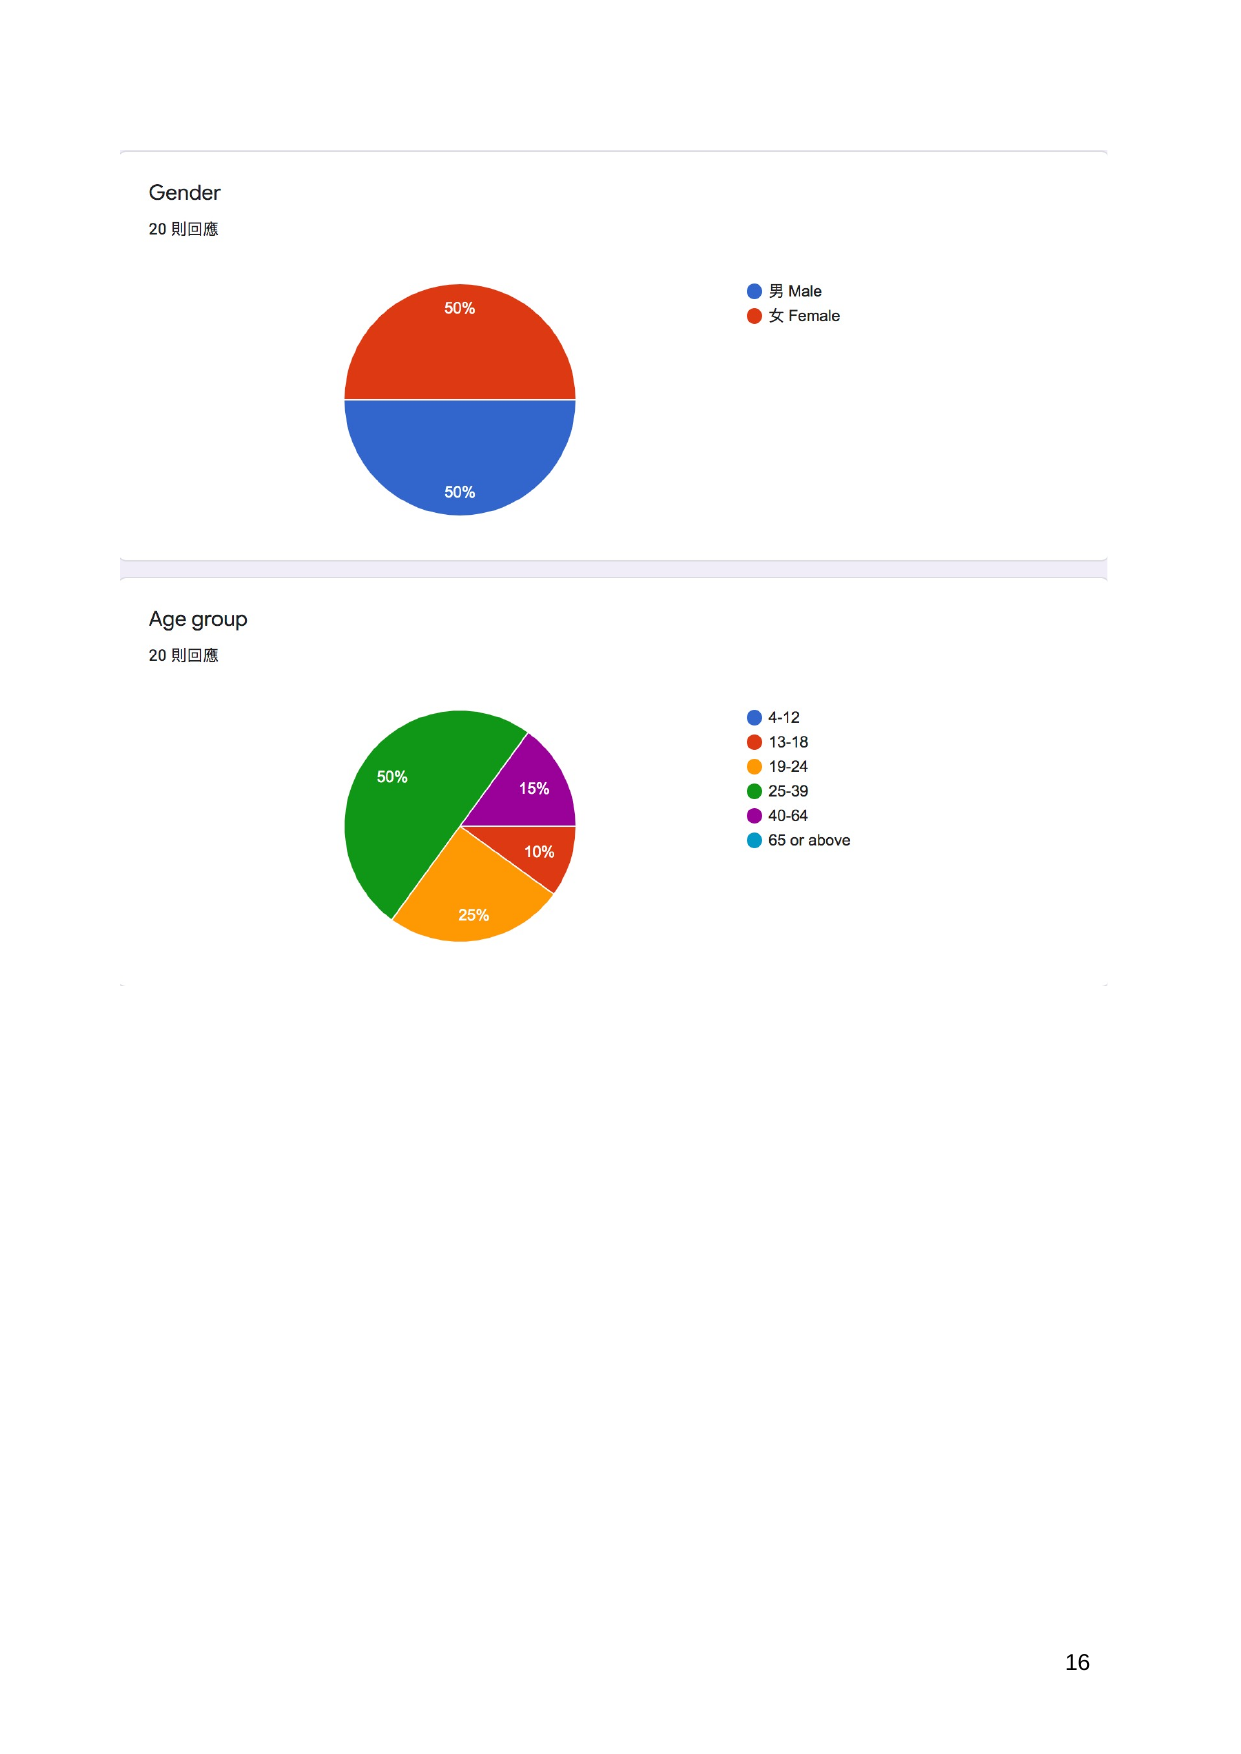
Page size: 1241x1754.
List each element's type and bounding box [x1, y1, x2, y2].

picture [120, 150, 1108, 986]
